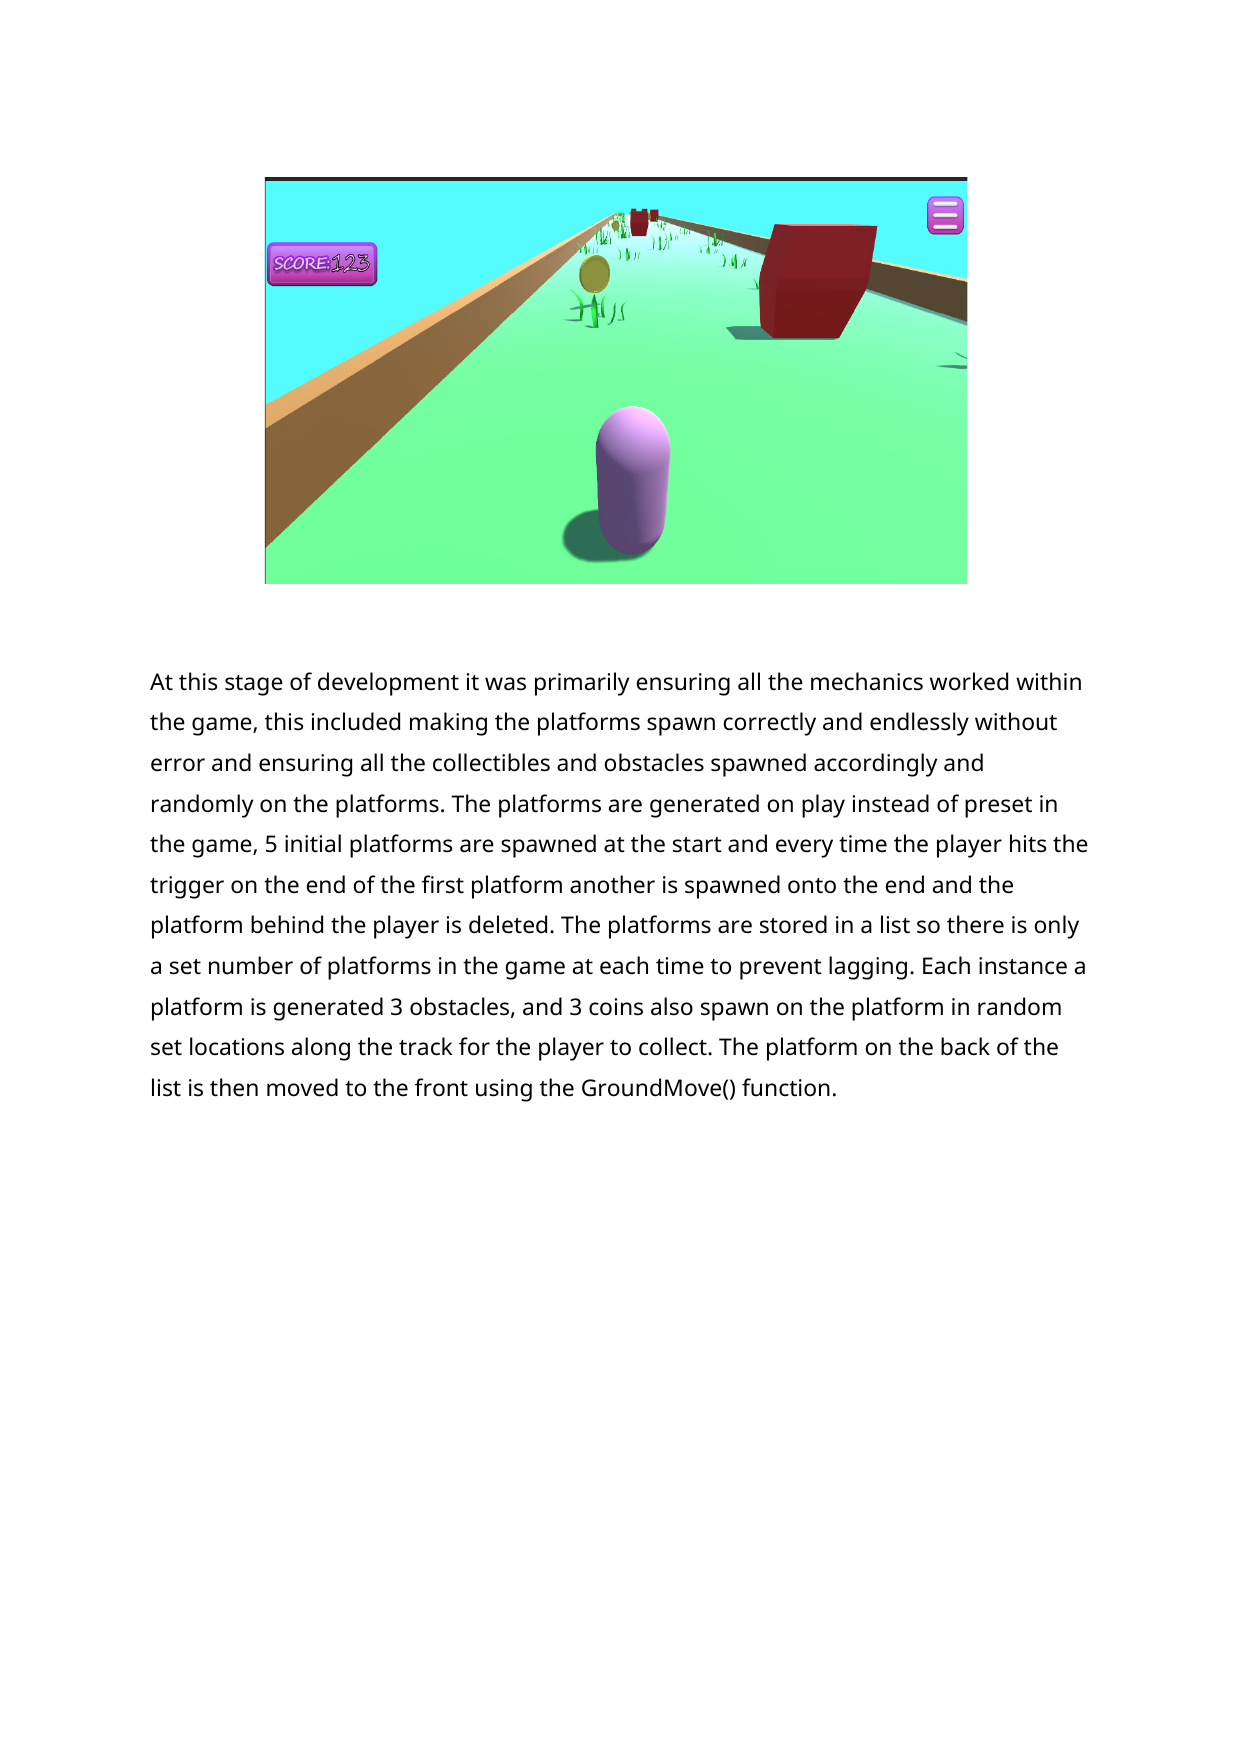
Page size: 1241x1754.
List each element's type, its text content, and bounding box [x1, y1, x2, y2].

text At this stage of development it was primarily ensuring all the mechanics worked within the game, this included making the platforms spawn correctly and endlessly without error and ensuring all the collectibles and obstacles spawned accordingly and randomly on the platforms. The platforms are generated on play instead of preset in the game, 5 initial platforms are spawned at the start and every time the player hits the trigger on the end of the first platform another is spawned onto the end and the platform behind the player is deleted. The platforms are stored in a list so there is only a set number of platforms in the game at each time to prevent lagging. Each instance a platform is generated 3 obstacles, and 3 coins also spawn on the platform in random set locations along the track for the player to collect. The platform on the back of the list is then moved to the front using the GroundMove() function. [150, 666, 1090, 1103]
picture [264, 177, 968, 583]
